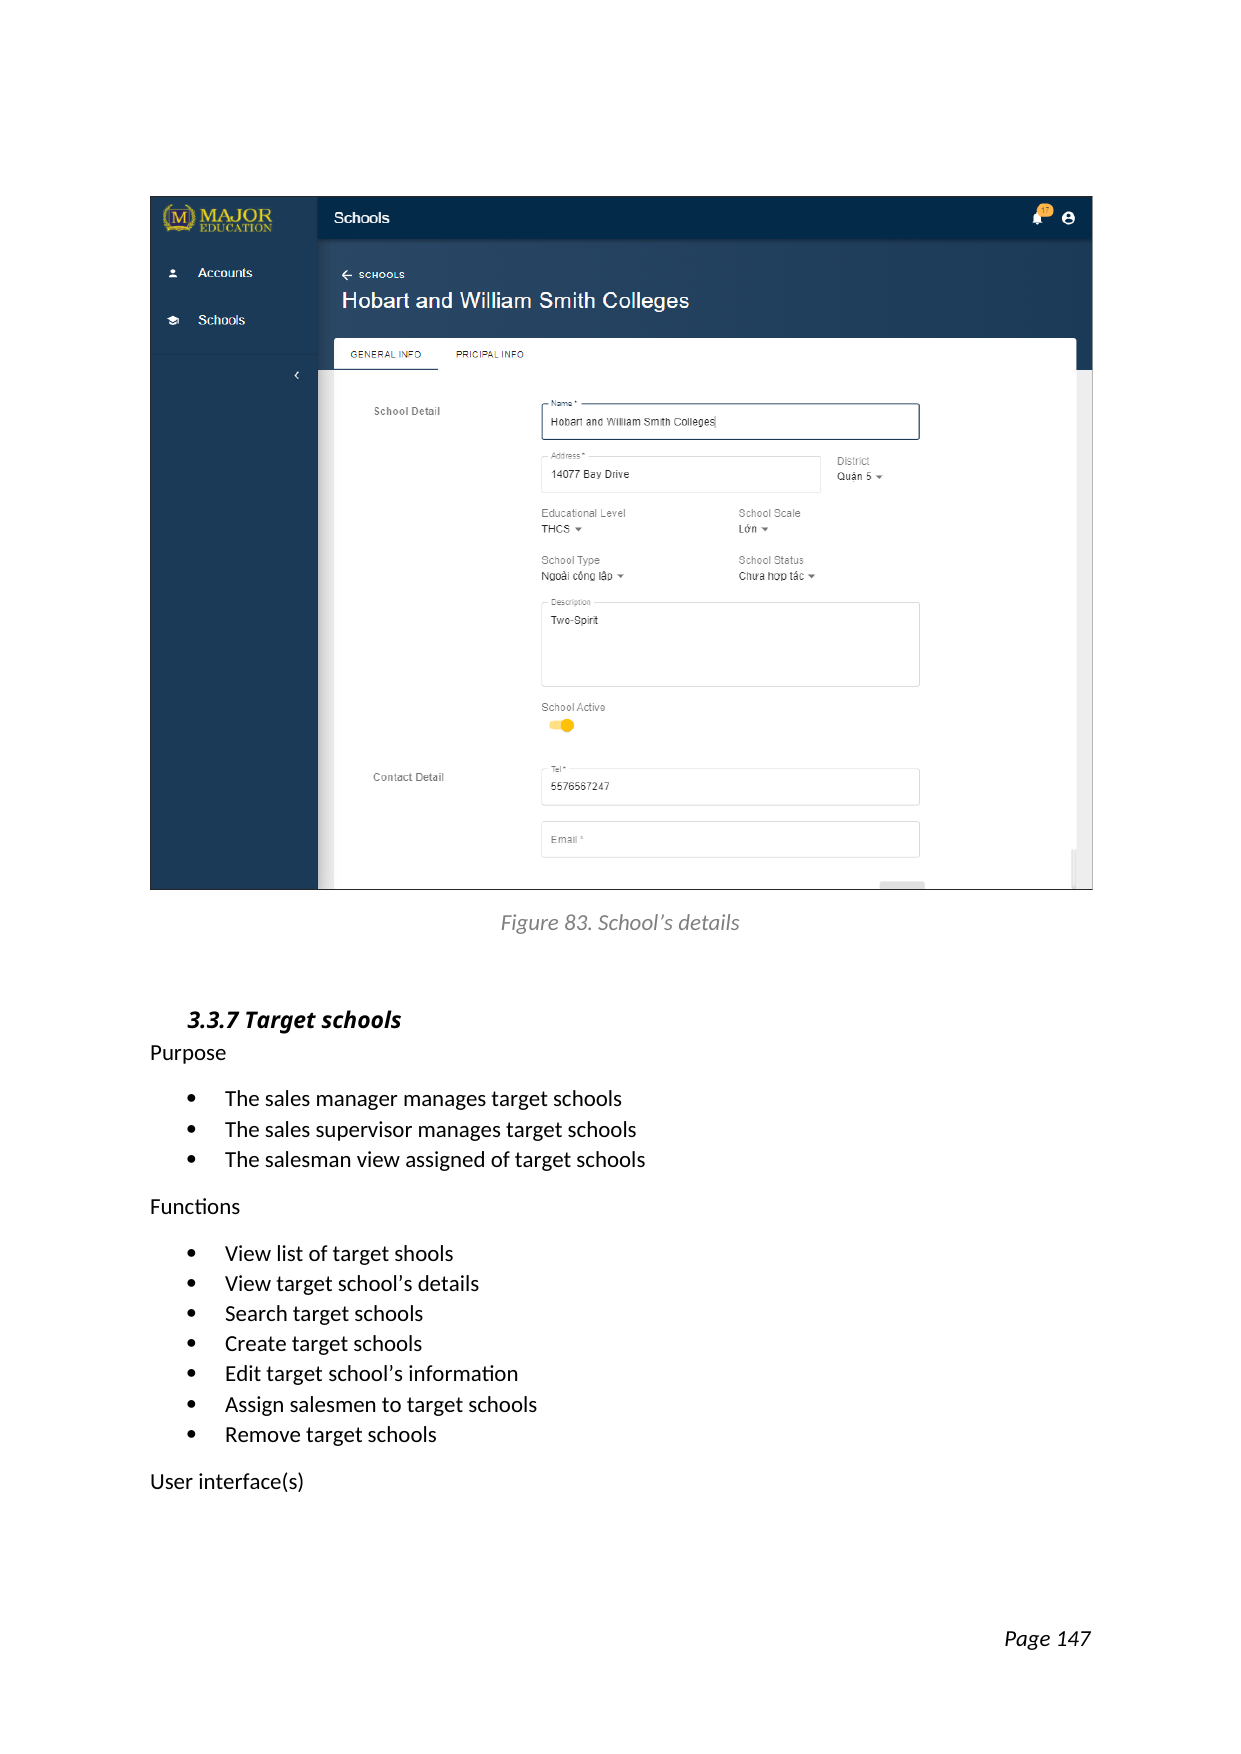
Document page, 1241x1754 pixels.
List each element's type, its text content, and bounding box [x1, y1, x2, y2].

list The sales manager manages target schools [187, 1084, 1093, 1112]
text Functions [150, 1192, 1093, 1220]
text User interface(s) [150, 1467, 1093, 1495]
list Edit target school’s information [187, 1359, 1093, 1387]
list Create target schools [187, 1329, 1093, 1357]
list Search target schools [187, 1299, 1093, 1327]
list The salesman view assigned of target schools [187, 1145, 1093, 1173]
list View list of target shools [187, 1239, 1093, 1267]
list Assign salesmen to target schools [187, 1390, 1093, 1418]
list View target school’s details [187, 1269, 1093, 1297]
picture [150, 196, 1093, 890]
list The sales supervisor manages target schools [187, 1115, 1093, 1143]
list Remove target schools [187, 1420, 1093, 1448]
text Purpose [150, 1038, 1093, 1066]
subtitle 3.3.7 Target schools [187, 1004, 1093, 1035]
